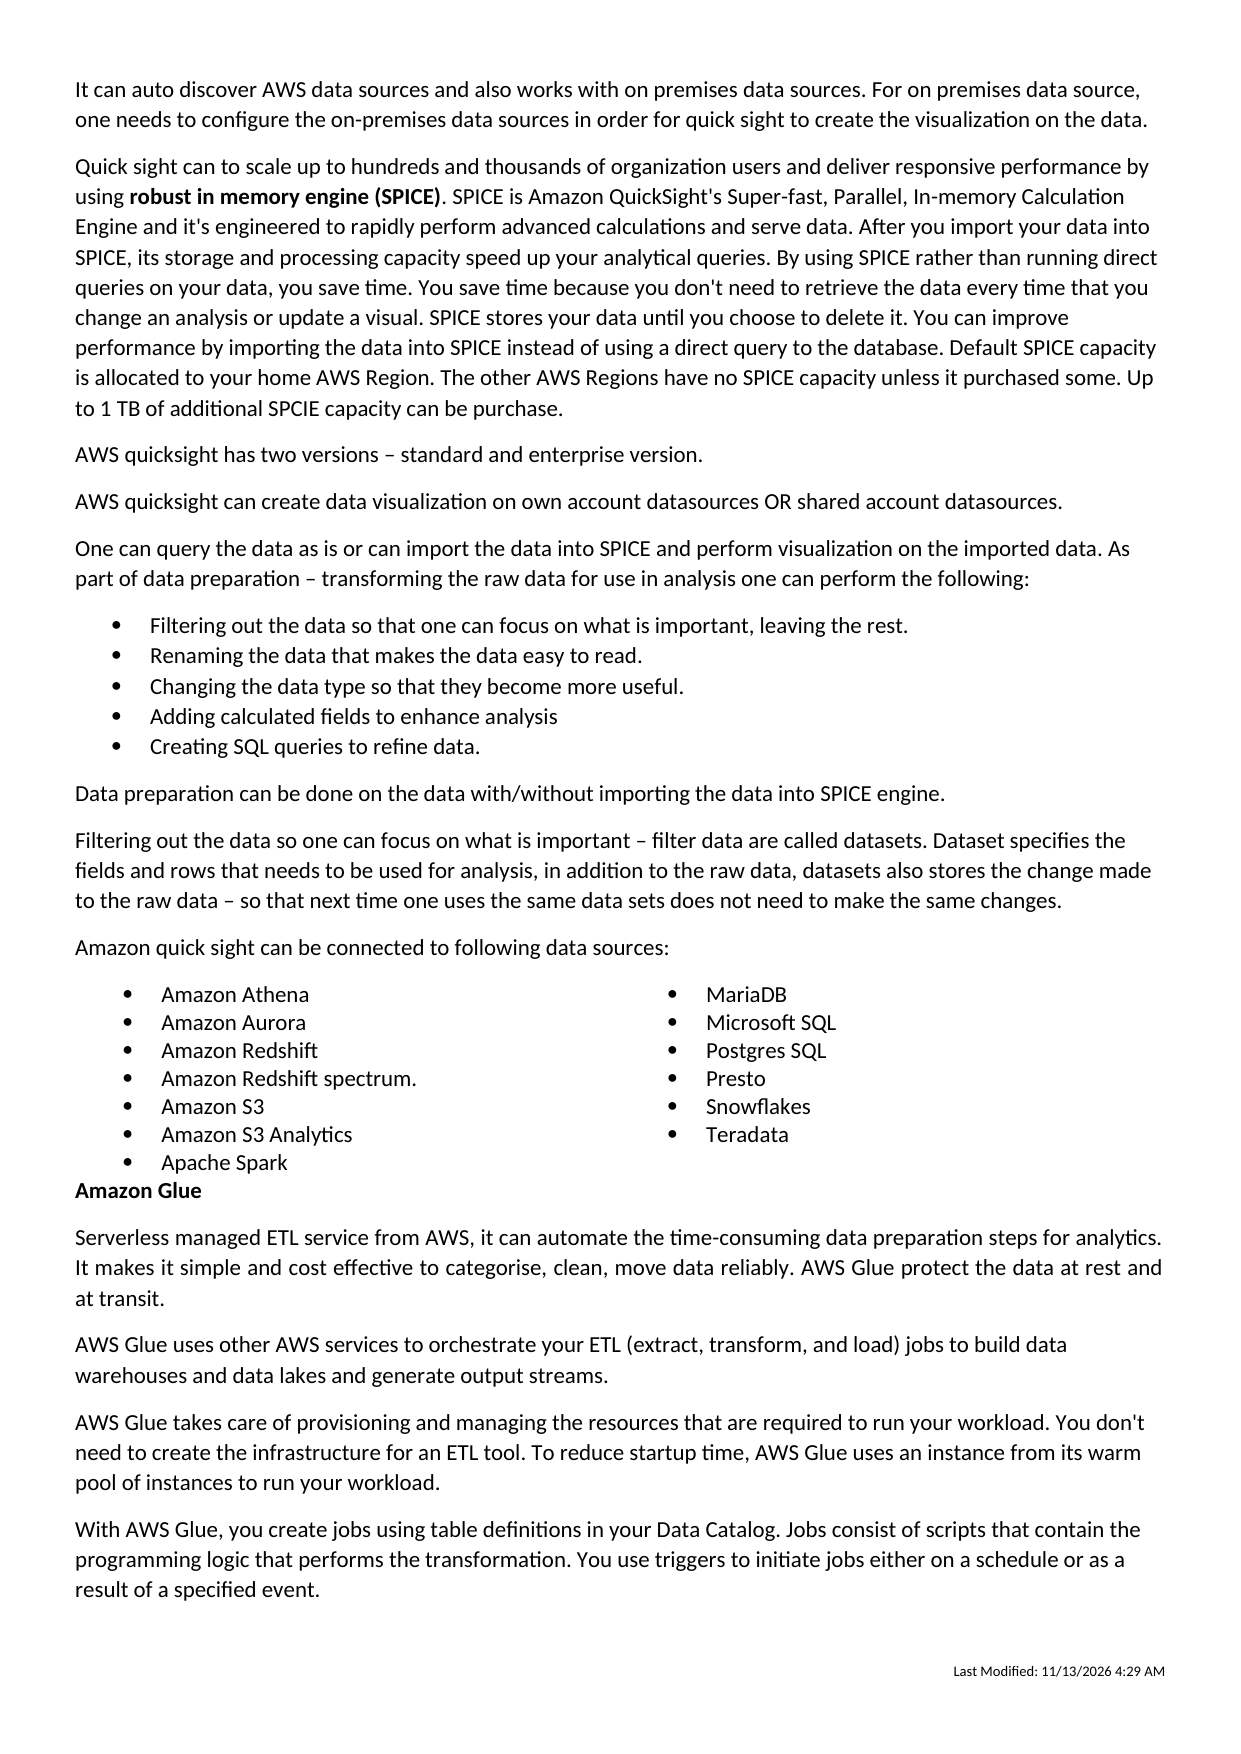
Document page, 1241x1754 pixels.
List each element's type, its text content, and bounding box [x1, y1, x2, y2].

list Creating SQL queries to refine data. [112, 732, 1165, 760]
text With AWS Glue, you create jobs using table definitions in your Data Catalog. Jobs consist of scripts that contain the programming logic that performs the transformation. You use triggers to initiate jobs either on a schedule or as a result of a specified event. [75, 1515, 1165, 1603]
text Amazon Glue [75, 1176, 1165, 1204]
list Adding calculated fields to enhance analysis [112, 702, 1165, 730]
table_header Amazon Athena Amazon Aurora Amazon Redshift Amazon Redshift spectrum. Amazon S3 Amazon S3 Analytics Apache Spark [75, 980, 619, 1176]
text AWS quicksight has two versions – standard and enterprise version. [75, 441, 1165, 469]
text It can auto discover AWS data sources and also works with on premises data sources. For on premises data source, one needs to configure the on-premises data sources in order for quick sight to create the visualization on the data. [75, 75, 1165, 133]
text AWS Glue uses other AWS services to orchestrate your ETL (extract, transform, and load) jobs to build data warehouses and data lakes and generate output streams. [75, 1331, 1165, 1389]
text Quick sight can to scale up to hundreds and thousands of organization users and deliver responsive performance by using robust in memory engine (SPICE). SPICE is Amazon QuickSight's Super-fast, Parallel, In-memory Calculation Engine and it's engineered to rapidly perform advanced calculations and serve data. After you import your data into SPICE, its storage and processing capacity speed up your analytical queries. By using SPICE rather than running direct queries on your data, you save time. You save time because you don't need to retrieve the data every time that you change an analysis or update a visual. SPICE stores your data until you choose to delete it. You can improve performance by importing the data into SPICE instead of using a direct query to the database. Default SPICE capacity is allocated to your home AWS Region. The other AWS Regions have no SPICE capacity unless it purchased some. Up to 1 TB of additional SPCIE capacity can be purchase. [75, 152, 1165, 422]
text AWS Glue takes care of provisioning and managing the resources that are required to run your workload. You don't need to create the infrastructure for an ETL tool. To reduce startup time, AWS Glue uses an instance from its warm pool of instances to run your workload. [75, 1408, 1165, 1496]
text Data preparation can be done on the data with/without importing the data into SPICE engine. [75, 779, 1165, 807]
list Renaming the data that makes the data easy to read. [112, 642, 1165, 670]
list Filtering out the data so that one can focus on what is important, leaving the rest. [112, 611, 1165, 639]
table_header MariaDB Microsoft SQL Postgres SQL Presto Snowflakes Teradata [620, 980, 1164, 1176]
text AWS quicksight can create data visualization on own account datasources OR shared account datasources. [75, 487, 1165, 516]
text Amazon quick sight can be connected to following data sources: [75, 933, 1165, 961]
text One can query the data as is or can import the data into SPICE and perform visualization on the imported data. As part of data preparation – transforming the raw data for use in analysis one can perform the following: [75, 534, 1165, 593]
text Serverless managed ETL service from AWS, it can automate the time-consuming data preparation steps for analytics. It makes it simple and cost effective to categorise, clean, move data reliably. AWS Glue protect the data at rest and at transit. [75, 1223, 1165, 1312]
text Filtering out the data so one can focus on what is important – filter data are called datasets. Dataset specifies the fields and rows that needs to be used for analysis, in addition to the raw data, datasets also stores the change made to the raw data – so that next time one uses the same data sets does not need to make the same changes. [75, 826, 1165, 914]
list Changing the data type so that they become more useful. [112, 672, 1165, 700]
